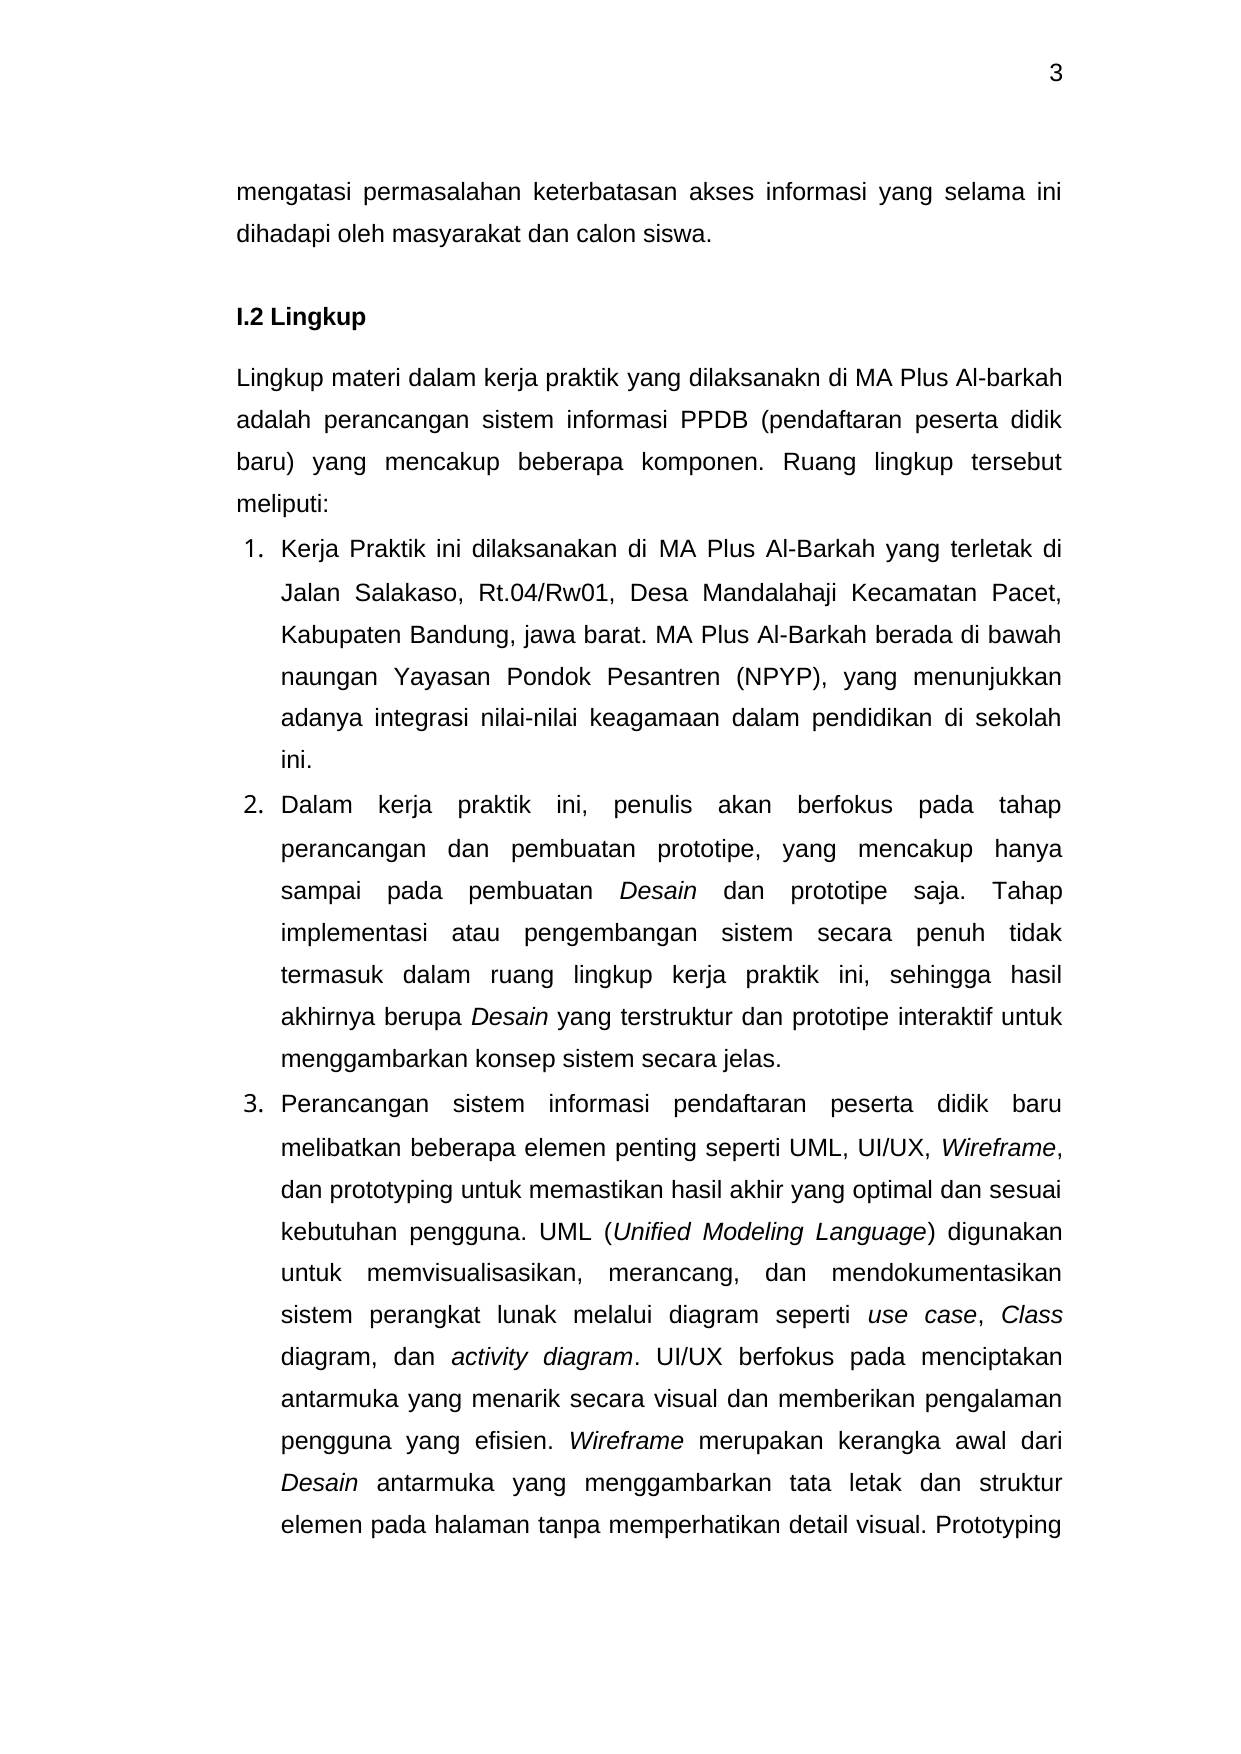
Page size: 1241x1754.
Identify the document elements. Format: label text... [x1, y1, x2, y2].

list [243, 1086, 1063, 1538]
list Dalam kerja praktik ini, penulis akan berfokus pada tahap perancangan dan pembuatan prototipe, yang mencakup hanya sampai pada pembuatan Desain dan prototipe saja. Tahap implementasi atau pengembangan sistem secara penuh tidak termasuk dalam ruang lingkup kerja praktik ini, sehingga hasil akhirnya berupa Desain yang terstruktur dan prototipe interaktif untuk menggambarkan konsep sistem secara jelas. [243, 787, 1063, 1072]
subtitle I.2 Lingkup [236, 302, 1063, 331]
list Kerja Praktik ini dilaksanakan di MA Plus Al-Barkah yang terletak di Jalan Salakaso, Rt.04/Rw01, Desa Mandalahaji Kecamatan Pacet, Kabupaten Bandung, jawa barat. MA Plus Al-Barkah berada di bawah naungan Yayasan Pondok Pesantren (NPYP), yang menunjukkan adanya integrasi nilai-nilai keagamaan dalam pendidikan di sekolah ini. [243, 531, 1063, 774]
text Lingkup materi dalam kerja praktik yang dilaksanakn di MA Plus Al-barkah adalah perancangan sistem informasi PPDB (pendaftaran peserta didik baru) yang mencakup beberapa komponen. Ruang lingkup tersebut meliputi: [236, 363, 1063, 517]
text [235, 177, 1063, 248]
